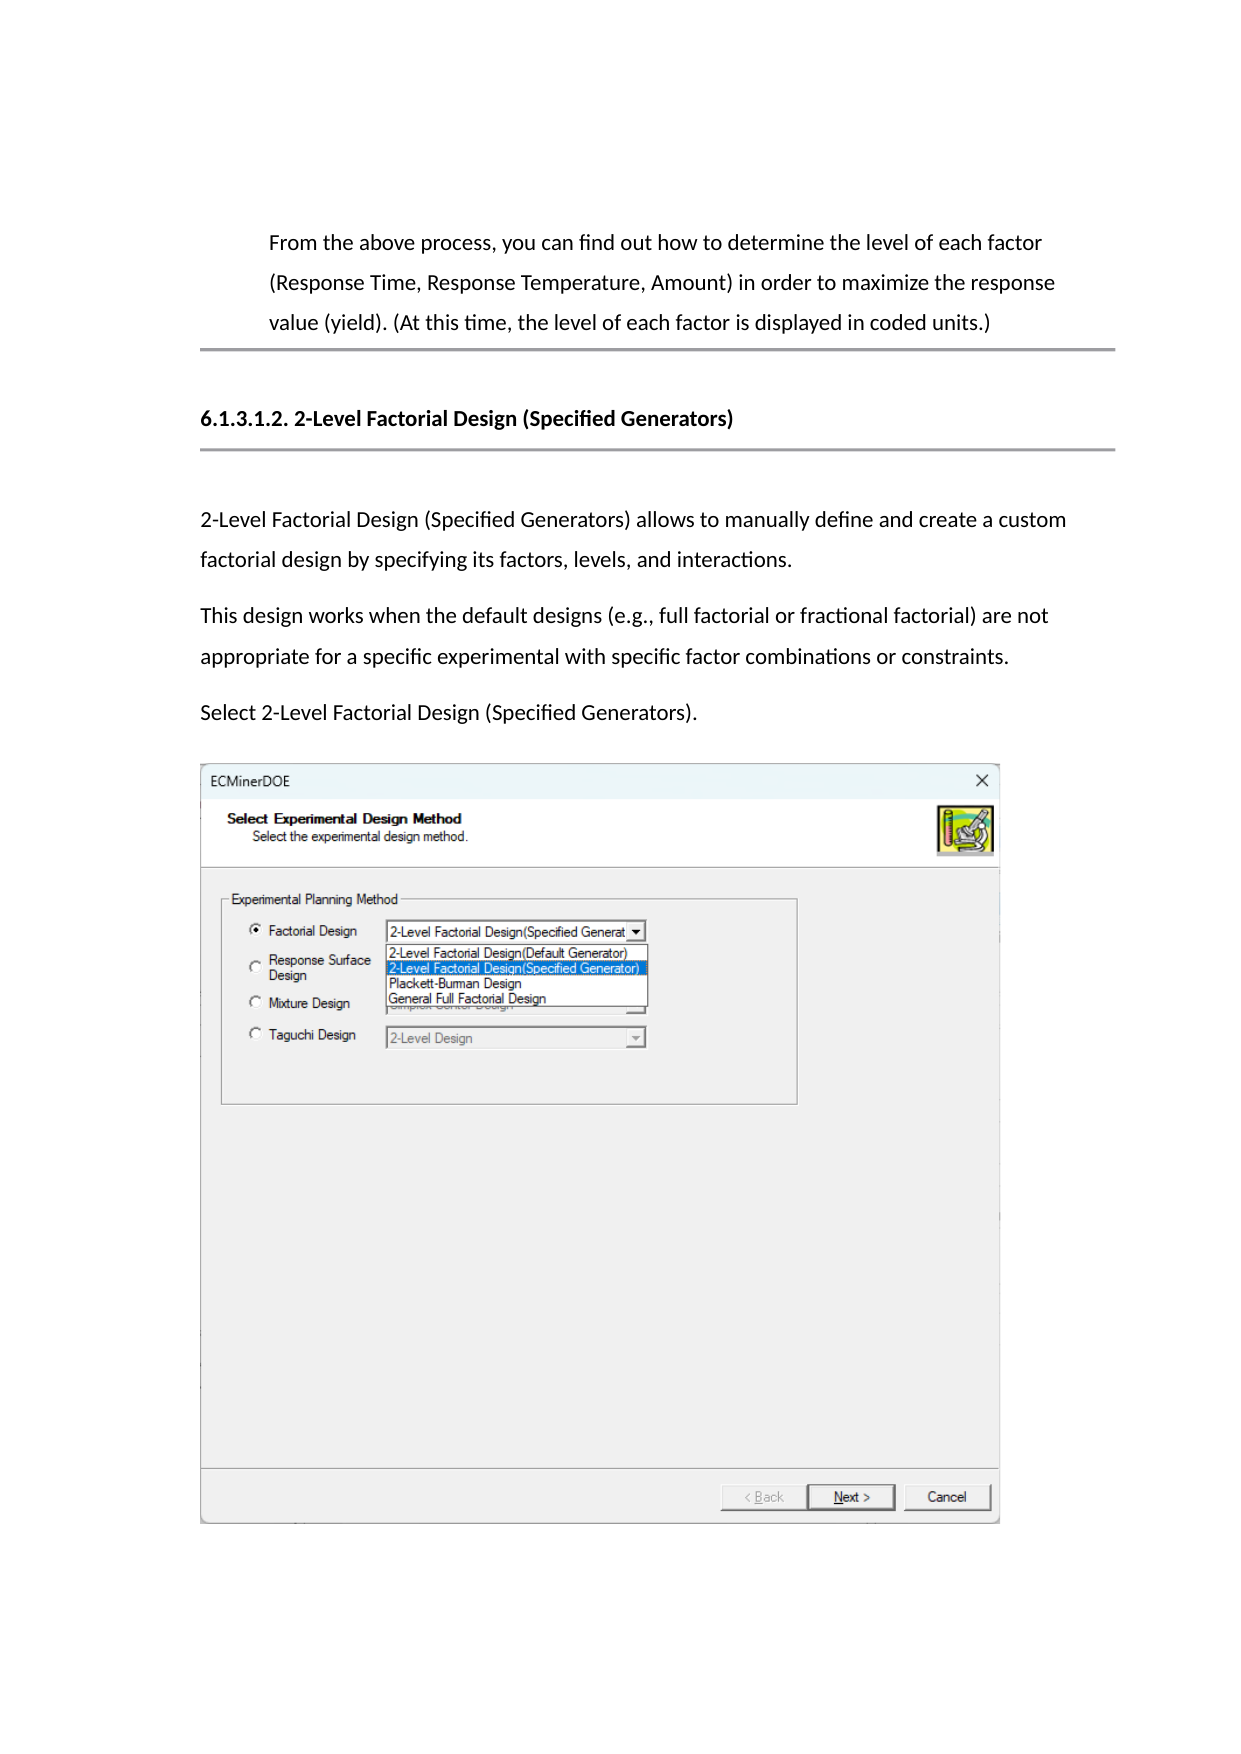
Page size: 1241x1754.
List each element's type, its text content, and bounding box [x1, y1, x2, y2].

text This design works when the default designs (e.g., full factorial or fractional factorial) are not appropriate for a specific experimental with specific factor combinations or constraints. [200, 597, 1069, 675]
subtitle 6.1.3.1.2. 2-Level Factorial Design (Specified Generators) [200, 400, 1069, 437]
list From the above process, you can find out how to determine the level of each factor (Response Time, Response Temperature, Amount) in order to maximize the response value (yield). (At this time, the level of each factor is displayed in coded units.) [269, 223, 1069, 341]
text 2-Level Factorial Design (Specified Generators) allows to manually define and create a custom factorial design by specifying its factors, levels, and interactions. [200, 500, 1069, 578]
picture [200, 763, 1001, 1524]
text Select 2-Level Factorial Design (Specified Generators). [200, 693, 1069, 731]
